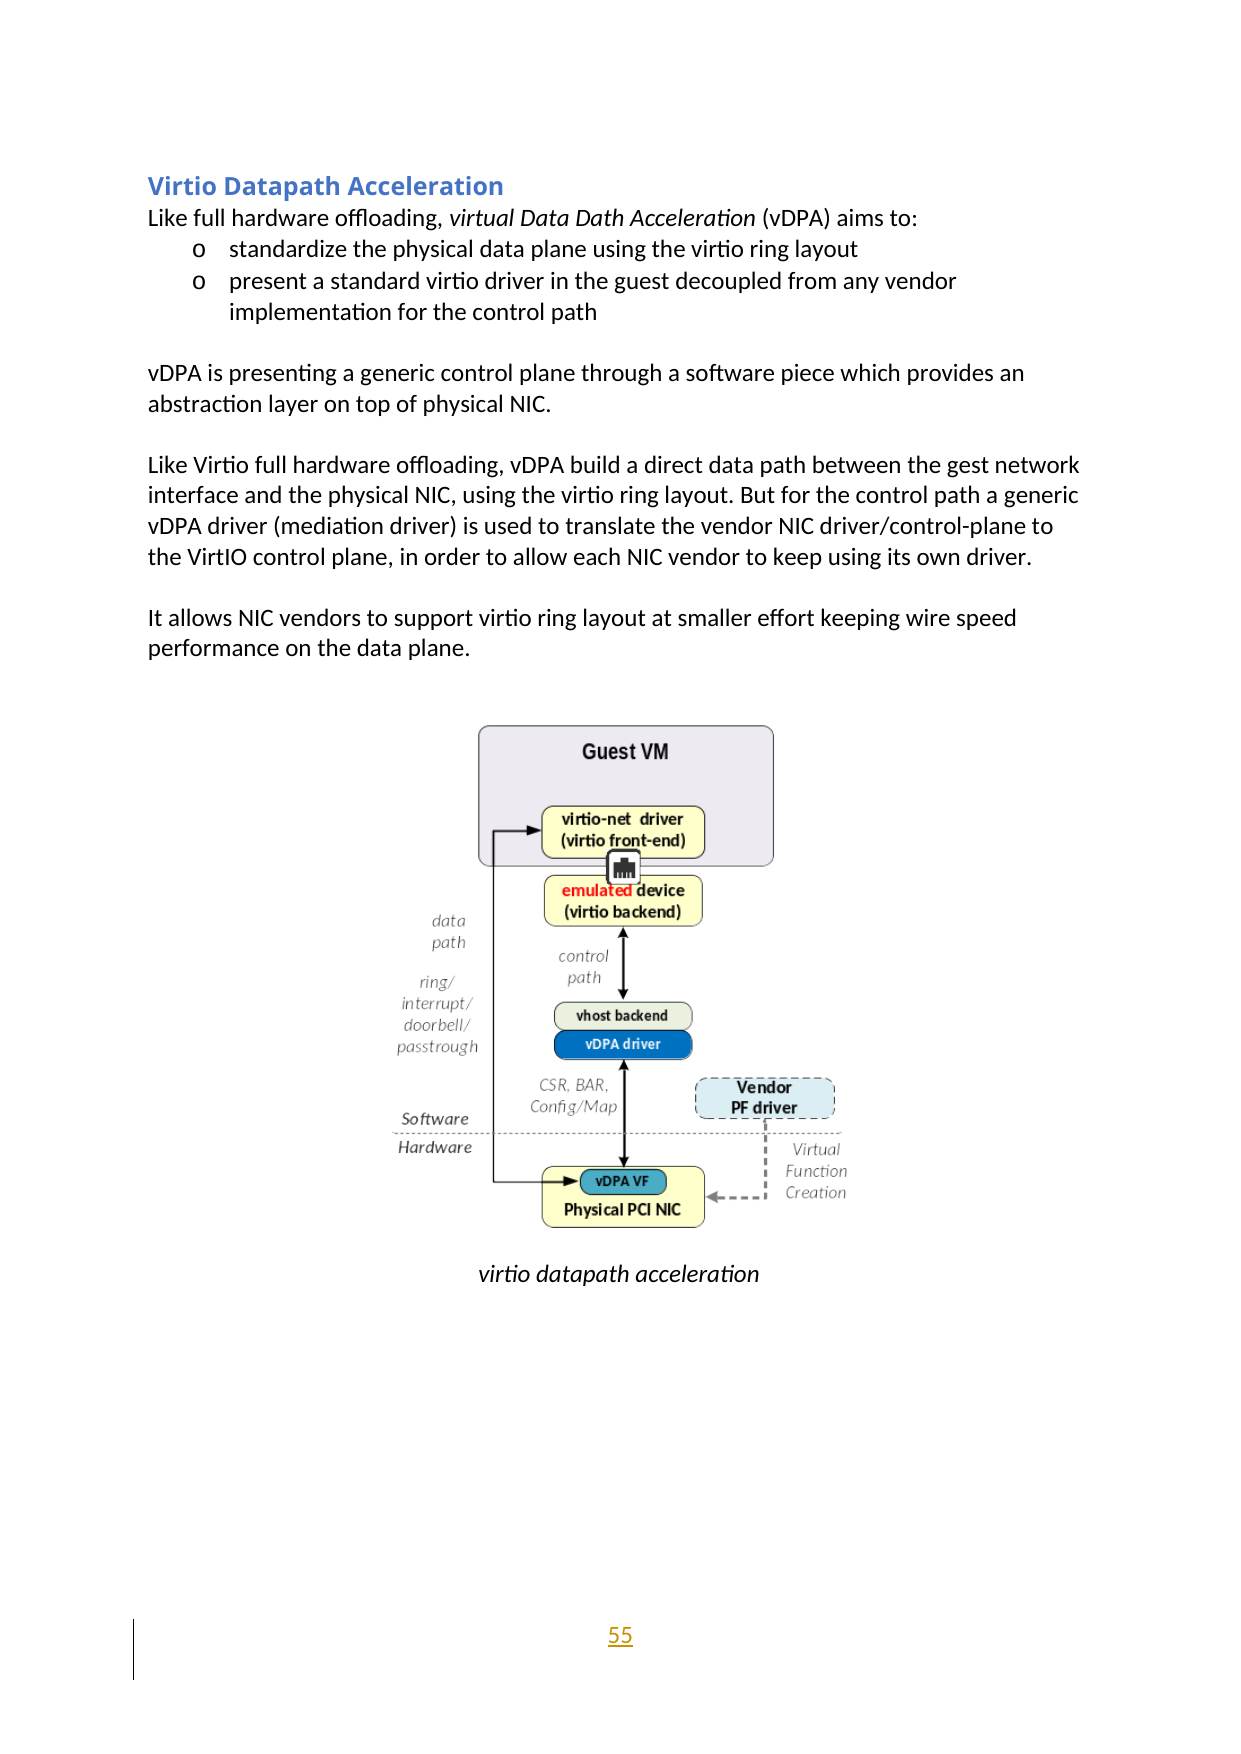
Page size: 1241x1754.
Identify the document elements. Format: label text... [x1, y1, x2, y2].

text virtio datapath acceleration [148, 1258, 1093, 1289]
text Like full hardware offloading, virtual Data Dath Acceleration (vDPA) aims to: [148, 202, 1093, 233]
subtitle Virtio Datapath Acceleration [148, 168, 1093, 202]
text Like Virtio full hardware offloading, vDPA build a direct data path between the gest network interface and the physical NIC, using the virtio ring layout. But for the control path a generic vDPA driver (mediation driver) is used to translate the vendor NIC driver/control-plane to the VirtIO control plane, in order to allow each NIC vendor to keep using its own driver. [148, 449, 1093, 571]
list present a standard virtio driver in the guest decoupled from any vendor implementation for the control path [191, 265, 1093, 327]
list standardize the physical data plane using the virtio ring layout [191, 233, 1093, 265]
text It allows NIC vendors to support virtio ring layout at smaller effort keeping wire speed performance on the data plane. [148, 602, 1093, 663]
text vDPA is presenting a generic control plane through a software piece which provides an abstraction layer on top of physical NIC. [148, 358, 1093, 419]
